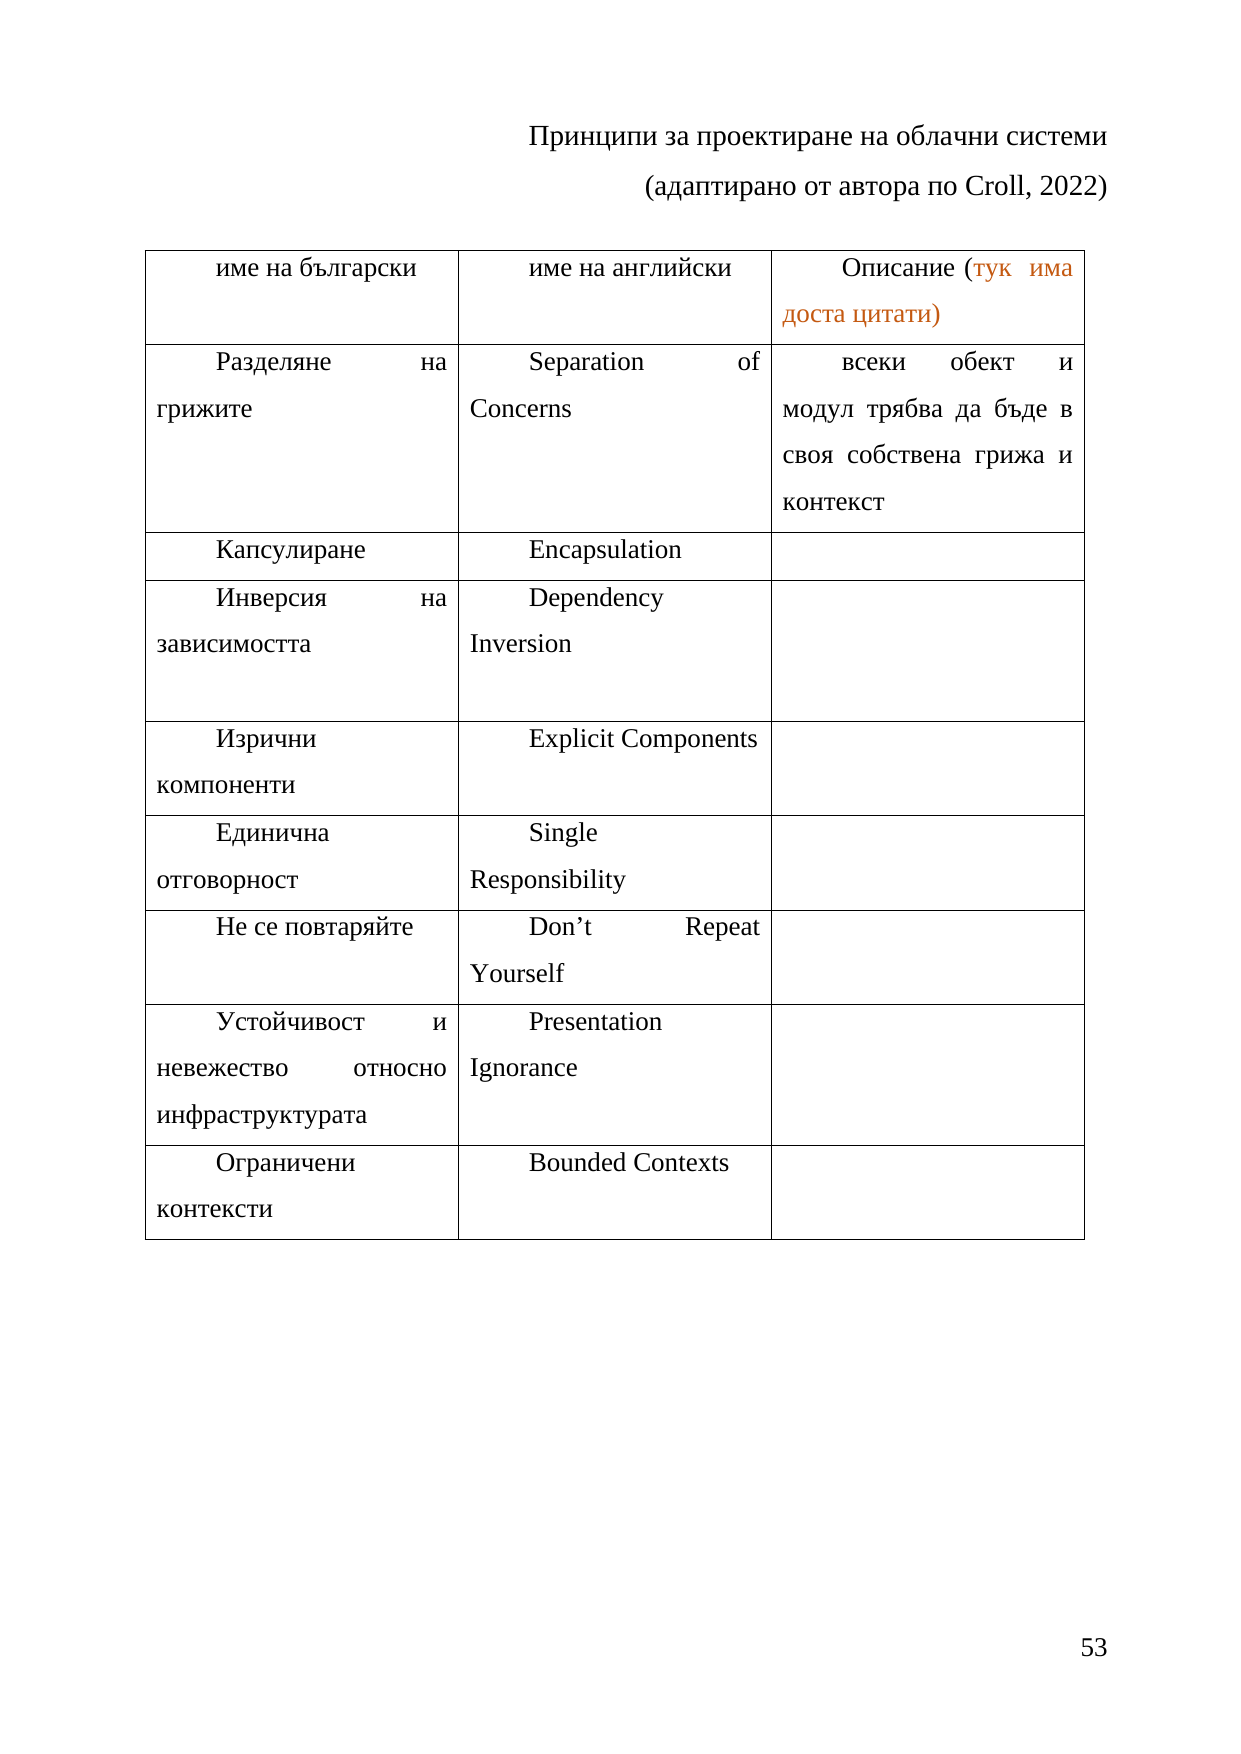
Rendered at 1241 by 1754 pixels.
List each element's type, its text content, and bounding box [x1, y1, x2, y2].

table_cell Не се повтаряйте [146, 911, 458, 1004]
table_cell Single Responsibility [459, 816, 771, 909]
table_cell Dependency Inversion [459, 581, 771, 721]
table_cell [772, 1005, 1084, 1145]
table_cell Единична отговорност [146, 816, 458, 909]
table_cell [772, 722, 1084, 815]
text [133, 118, 1107, 202]
table_cell Encapsulation [459, 533, 771, 580]
table_cell [772, 533, 1084, 580]
table_cell [772, 1146, 1084, 1239]
table_cell Изрични компоненти [146, 722, 458, 815]
table_cell всеки обект и модул трябва да бъде в своя собствена грижа и контекст [772, 345, 1084, 532]
table_cell Explicit Components [459, 722, 771, 815]
table_cell Разделяне на грижите [146, 345, 458, 532]
table_header име на български [146, 251, 458, 344]
table_header Описание (тук има доста цитати) [772, 251, 1084, 344]
table_cell Bounded Contexts [459, 1146, 771, 1239]
table_cell Presentation Ignorance [459, 1005, 771, 1145]
table_cell Separation of Concerns [459, 345, 771, 532]
table_cell [772, 816, 1084, 909]
table_cell Капсулиране [146, 533, 458, 580]
table_cell Устойчивост и невежество относно инфраструктурата [146, 1005, 458, 1145]
table_cell [772, 581, 1084, 721]
table_cell Инверсия на зависимостта [146, 581, 458, 721]
table_cell Ограничени контексти [146, 1146, 458, 1239]
table_cell [772, 911, 1084, 1004]
table_cell Don’t Repeat Yourself [459, 911, 771, 1004]
table_header име на английски [459, 251, 771, 344]
